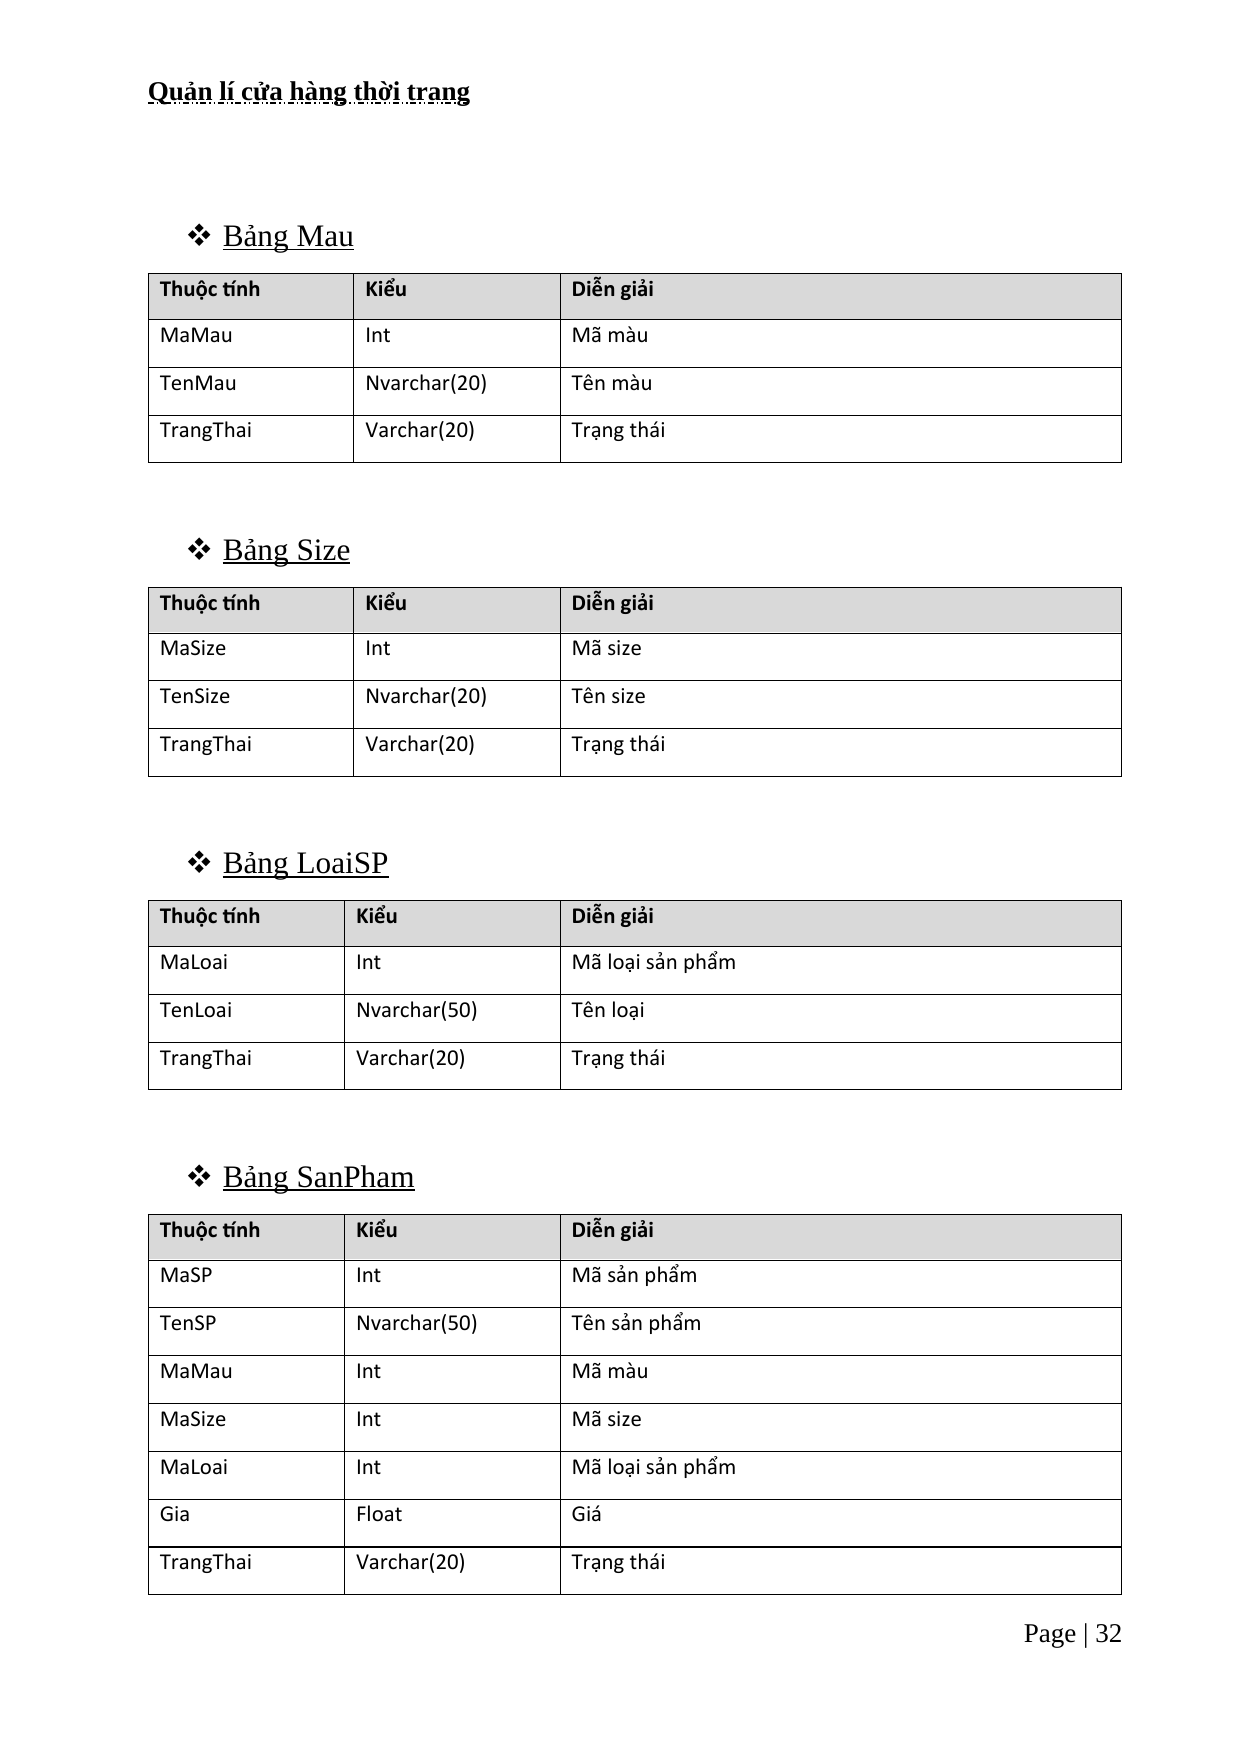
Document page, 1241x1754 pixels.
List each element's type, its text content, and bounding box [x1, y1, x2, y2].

table_header Diễn giải [561, 274, 1121, 319]
table_cell MaLoai [149, 947, 344, 994]
table_cell TenSP [149, 1308, 344, 1355]
table_cell TrangThai [149, 729, 353, 776]
table_header Kiểu [345, 1215, 560, 1259]
table_cell MaSP [149, 1261, 344, 1307]
table_cell Nvarchar(50) [345, 1308, 560, 1355]
table_header Diễn giải [561, 1215, 1121, 1259]
table_cell Int [345, 1452, 560, 1498]
table_header Kiểu [354, 274, 560, 319]
table_cell TenLoai [149, 995, 344, 1042]
table_cell Varchar(20) [354, 416, 560, 462]
table_header Thuộc tính [149, 274, 353, 319]
table_cell Mã size [561, 634, 1121, 680]
table_cell Gia [149, 1500, 344, 1546]
table_cell MaLoai [149, 1452, 344, 1498]
table_cell Giá [561, 1500, 1121, 1546]
table_cell Varchar(20) [345, 1043, 560, 1089]
table_header Kiểu [345, 901, 560, 946]
table_cell Tên màu [561, 368, 1121, 414]
table_cell Trạng thái [561, 1043, 1121, 1089]
table_cell MaSize [149, 634, 353, 680]
list Bảng LoaiSP [185, 845, 1122, 881]
table_cell TenSize [149, 681, 353, 728]
table_cell Int [345, 1404, 560, 1451]
list Bảng Size [185, 531, 1122, 567]
table_cell Trạng thái [561, 1548, 1121, 1594]
table_cell Trạng thái [561, 729, 1121, 776]
table_cell Nvarchar(20) [354, 368, 560, 414]
table_cell TrangThai [149, 416, 353, 462]
table_cell Tên size [561, 681, 1121, 728]
table_cell Int [345, 1356, 560, 1403]
table_cell Mã màu [561, 1356, 1121, 1403]
table_cell Mã loại sản phẩm [561, 1452, 1121, 1498]
table_cell Varchar(20) [354, 729, 560, 776]
table_header Thuộc tính [149, 588, 353, 632]
table_header Thuộc tính [149, 1215, 344, 1259]
table_header Kiểu [354, 588, 560, 632]
table_cell Nvarchar(20) [354, 681, 560, 728]
table_cell Float [345, 1500, 560, 1546]
table_cell Tên loại [561, 995, 1121, 1042]
table_header Thuộc tính [149, 901, 344, 946]
table_cell Int [354, 634, 560, 680]
table_cell Int [345, 1261, 560, 1307]
table_header Diễn giải [561, 901, 1121, 946]
table_cell Mã loại sản phẩm [561, 947, 1121, 994]
table_cell MaMau [149, 320, 353, 367]
table_cell Int [354, 320, 560, 367]
list Bảng SanPham [185, 1158, 1122, 1194]
table_header Diễn giải [561, 588, 1121, 632]
table_cell Mã size [561, 1404, 1121, 1451]
table_cell TrangThai [149, 1548, 344, 1594]
table_cell Trạng thái [561, 416, 1121, 462]
list Bảng Mau [185, 218, 1122, 254]
table_cell MaMau [149, 1356, 344, 1403]
table_cell Varchar(20) [345, 1548, 560, 1594]
table_cell Tên sản phẩm [561, 1308, 1121, 1355]
table_cell Int [345, 947, 560, 994]
table_cell Nvarchar(50) [345, 995, 560, 1042]
table_cell Mã sản phẩm [561, 1261, 1121, 1307]
table_cell TenMau [149, 368, 353, 414]
table_cell Mã màu [561, 320, 1121, 367]
table_cell MaSize [149, 1404, 344, 1451]
table_cell TrangThai [149, 1043, 344, 1089]
